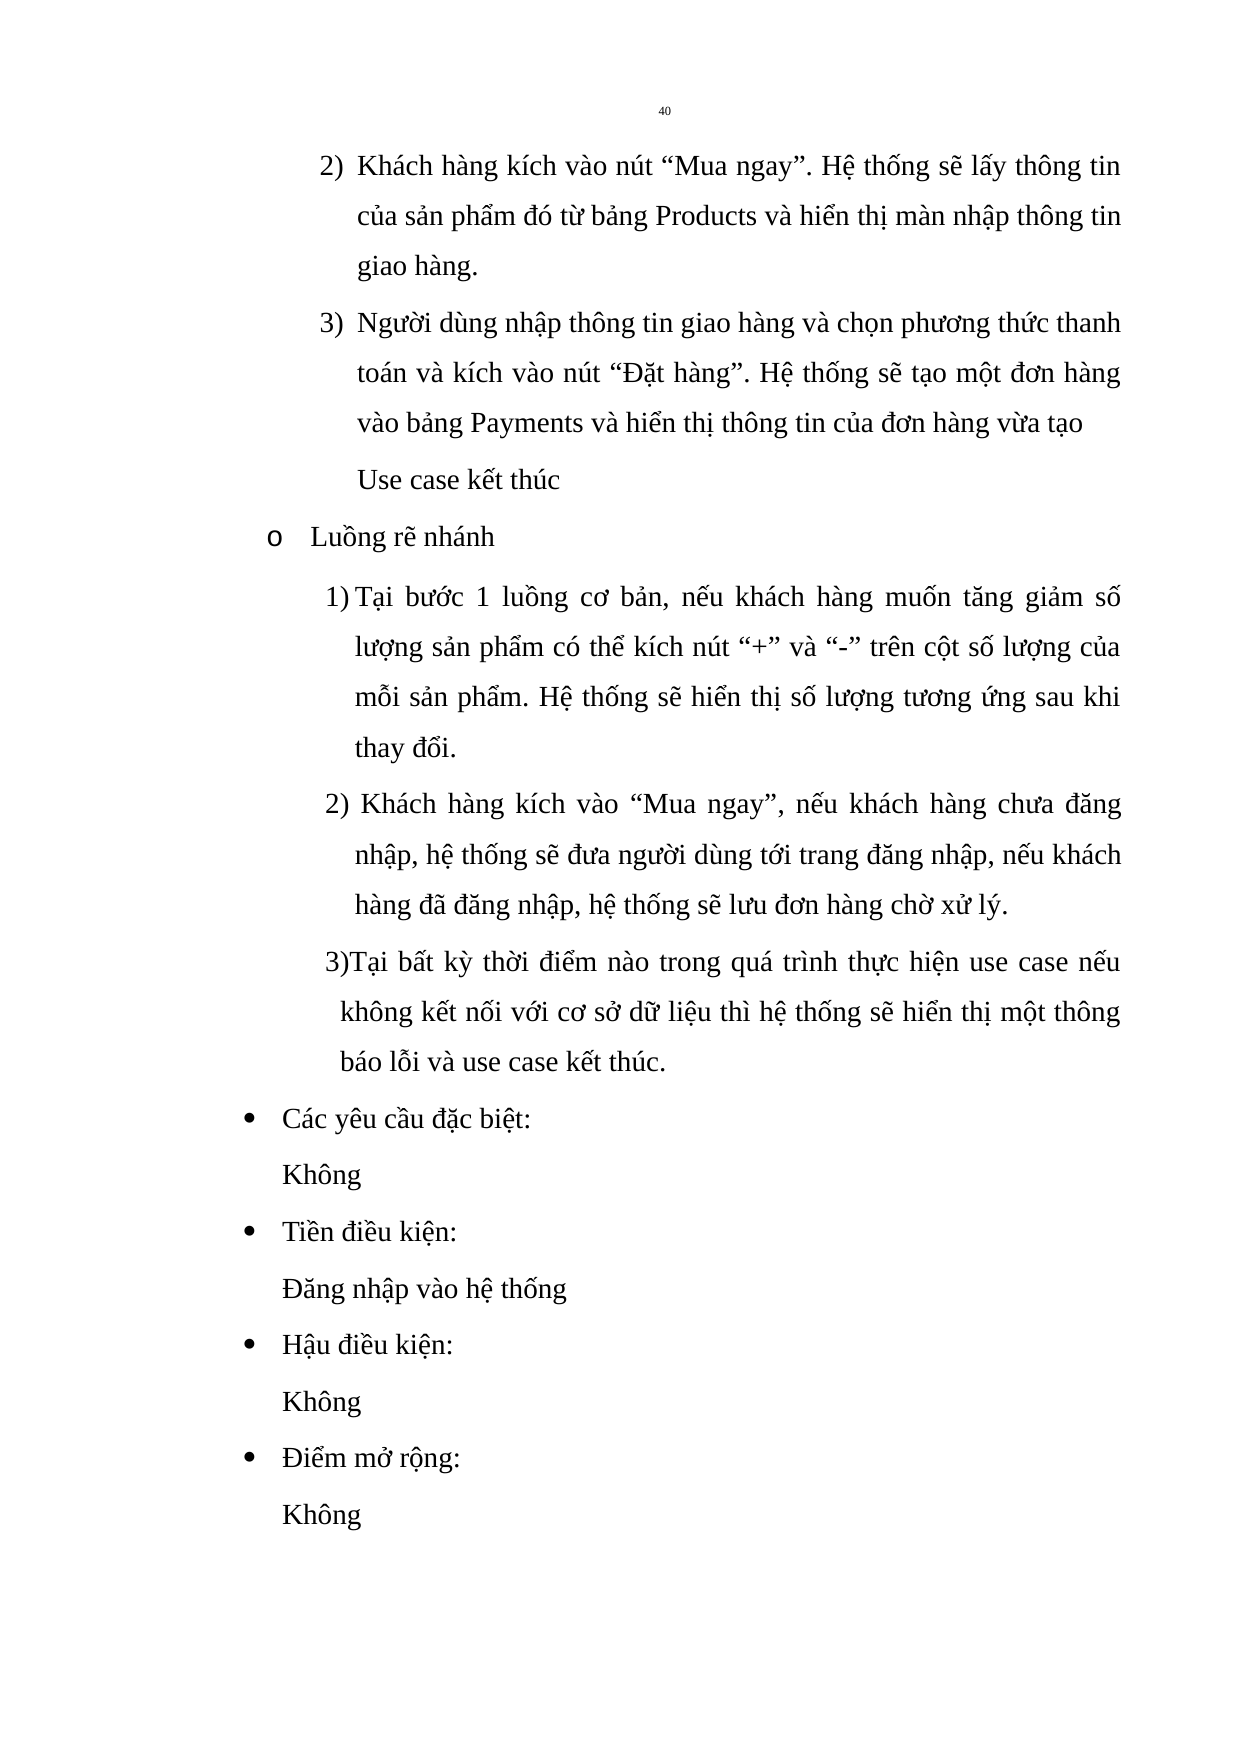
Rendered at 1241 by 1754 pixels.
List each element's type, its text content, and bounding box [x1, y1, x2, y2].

text 3)Tại bất kỳ thời điểm nào trong quá trình thực hiện use case nếu không kết nối với cơ sở dữ liệu thì hệ thống sẽ hiển thị một thông báo lỗi và use case kết thúc. [325, 944, 1122, 1078]
text Không [282, 1384, 1122, 1417]
text Không [282, 1157, 1122, 1191]
text Đăng nhập vào hệ thống [282, 1271, 1122, 1304]
list Khách hàng kích vào nút “Mua ngay”. Hệ thống sẽ lấy thông tin của sản phẩm đó từ bảng Products và hiển thị màn nhập thông tin giao hàng. [319, 148, 1122, 282]
list Tiền điều kiện: [244, 1214, 1122, 1248]
list Tại bước 1 luồng cơ bản, nếu khách hàng muốn tăng giảm số lượng sản phẩm có thể kích nút “+” và “-” trên cột số lượng của mỗi sản phẩm. Hệ thống sẽ hiển thị số lượng tương ứng sau khi thay đổi. [325, 579, 1122, 763]
list Các yêu cầu đặc biệt: [244, 1101, 1122, 1134]
list Hậu điều kiện: [244, 1327, 1122, 1361]
list Luồng rẽ nhánh [266, 519, 1122, 555]
list Điểm mở rộng: [244, 1441, 1122, 1474]
text Không [282, 1497, 1122, 1531]
text 2) Khách hàng kích vào “Mua ngay”, nếu khách hàng chưa đăng nhập, hệ thống sẽ đưa người dùng tới trang đăng nhập, nếu khách hàng đã đăng nhập, hệ thống sẽ lưu đơn hàng chờ xử lý. [325, 786, 1122, 921]
list Người dùng nhập thông tin giao hàng và chọn phương thức thanh toán và kích vào nút “Đặt hàng”. Hệ thống sẽ tạo một đơn hàng vào bảng Payments và hiển thị thông tin của đơn hàng vừa tạo [319, 305, 1122, 439]
text Use case kết thúc [357, 462, 1122, 496]
